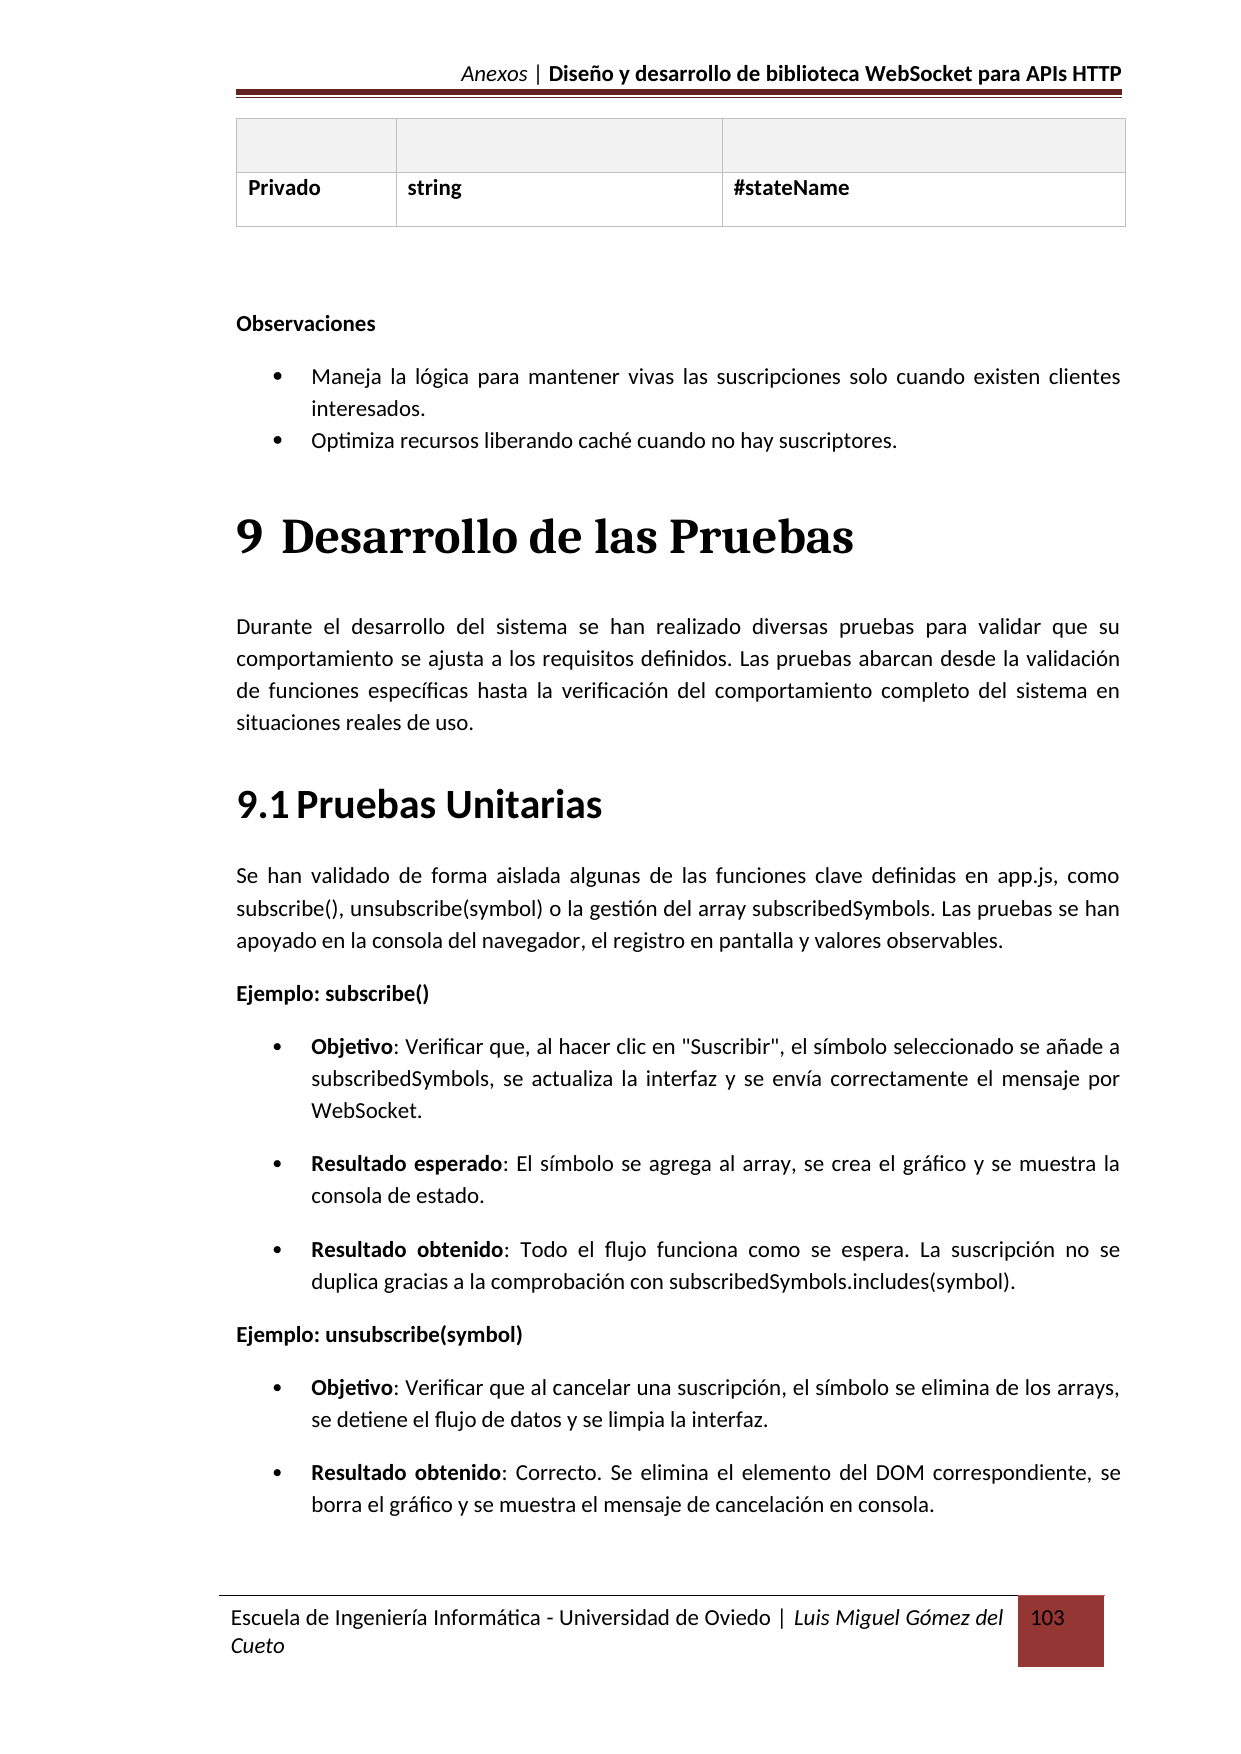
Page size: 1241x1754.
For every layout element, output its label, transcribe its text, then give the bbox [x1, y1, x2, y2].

subtitle Desarrollo de las Pruebas [236, 508, 1122, 566]
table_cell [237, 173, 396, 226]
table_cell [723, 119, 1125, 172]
text Ejemplo: unsubscribe(symbol) [236, 1320, 1122, 1348]
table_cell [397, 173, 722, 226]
text Ejemplo: subscribe() [236, 979, 1122, 1007]
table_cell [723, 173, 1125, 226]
text Observaciones [236, 309, 1122, 337]
list Resultado esperado: El símbolo se agrega al array, se crea el gráfico y se muestra la consola de estado. [274, 1149, 1122, 1210]
list Maneja la lógica para mantener vivas las suscripciones solo cuando existen clientes interesados. [274, 362, 1122, 422]
subtitle Pruebas Unitarias [236, 778, 1122, 829]
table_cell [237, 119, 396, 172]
text Se han validado de forma aislada algunas de las funciones clave definidas en app.js, como subscribe(), unsubscribe(symbol) o la gestión del array subscribedSymbols. Las pruebas se han apoyado en la consola del navegador, el registro en pantalla y valores observables. [236, 862, 1122, 954]
list Optimiza recursos liberando caché cuando no hay suscriptores. [274, 426, 1122, 454]
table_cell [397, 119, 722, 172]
list Objetivo: Verificar que, al hacer clic en "Suscribir", el símbolo seleccionado se añade a subscribedSymbols, se actualiza la interfaz y se envía correctamente el mensaje por WebSocket. [274, 1032, 1122, 1124]
list Objetivo: Verificar que al cancelar una suscripción, el símbolo se elimina de los arrays, se detiene el flujo de datos y se limpia la interfaz. [274, 1373, 1122, 1433]
list Resultado obtenido: Correcto. Se elimina el elemento del DOM correspondiente, se borra el gráfico y se muestra el mensaje de cancelación en consola. [274, 1458, 1122, 1518]
text Durante el desarrollo del sistema se han realizado diversas pruebas para validar que su comportamiento se ajusta a los requisitos definidos. Las pruebas abarcan desde la validación de funciones específicas hasta la verificación del comportamiento completo del sistema en situaciones reales de uso. [236, 612, 1122, 737]
list Resultado obtenido: Todo el flujo funciona como se espera. La suscripción no se duplica gracias a la comprobación con subscribedSymbols.includes(symbol). [274, 1235, 1122, 1295]
